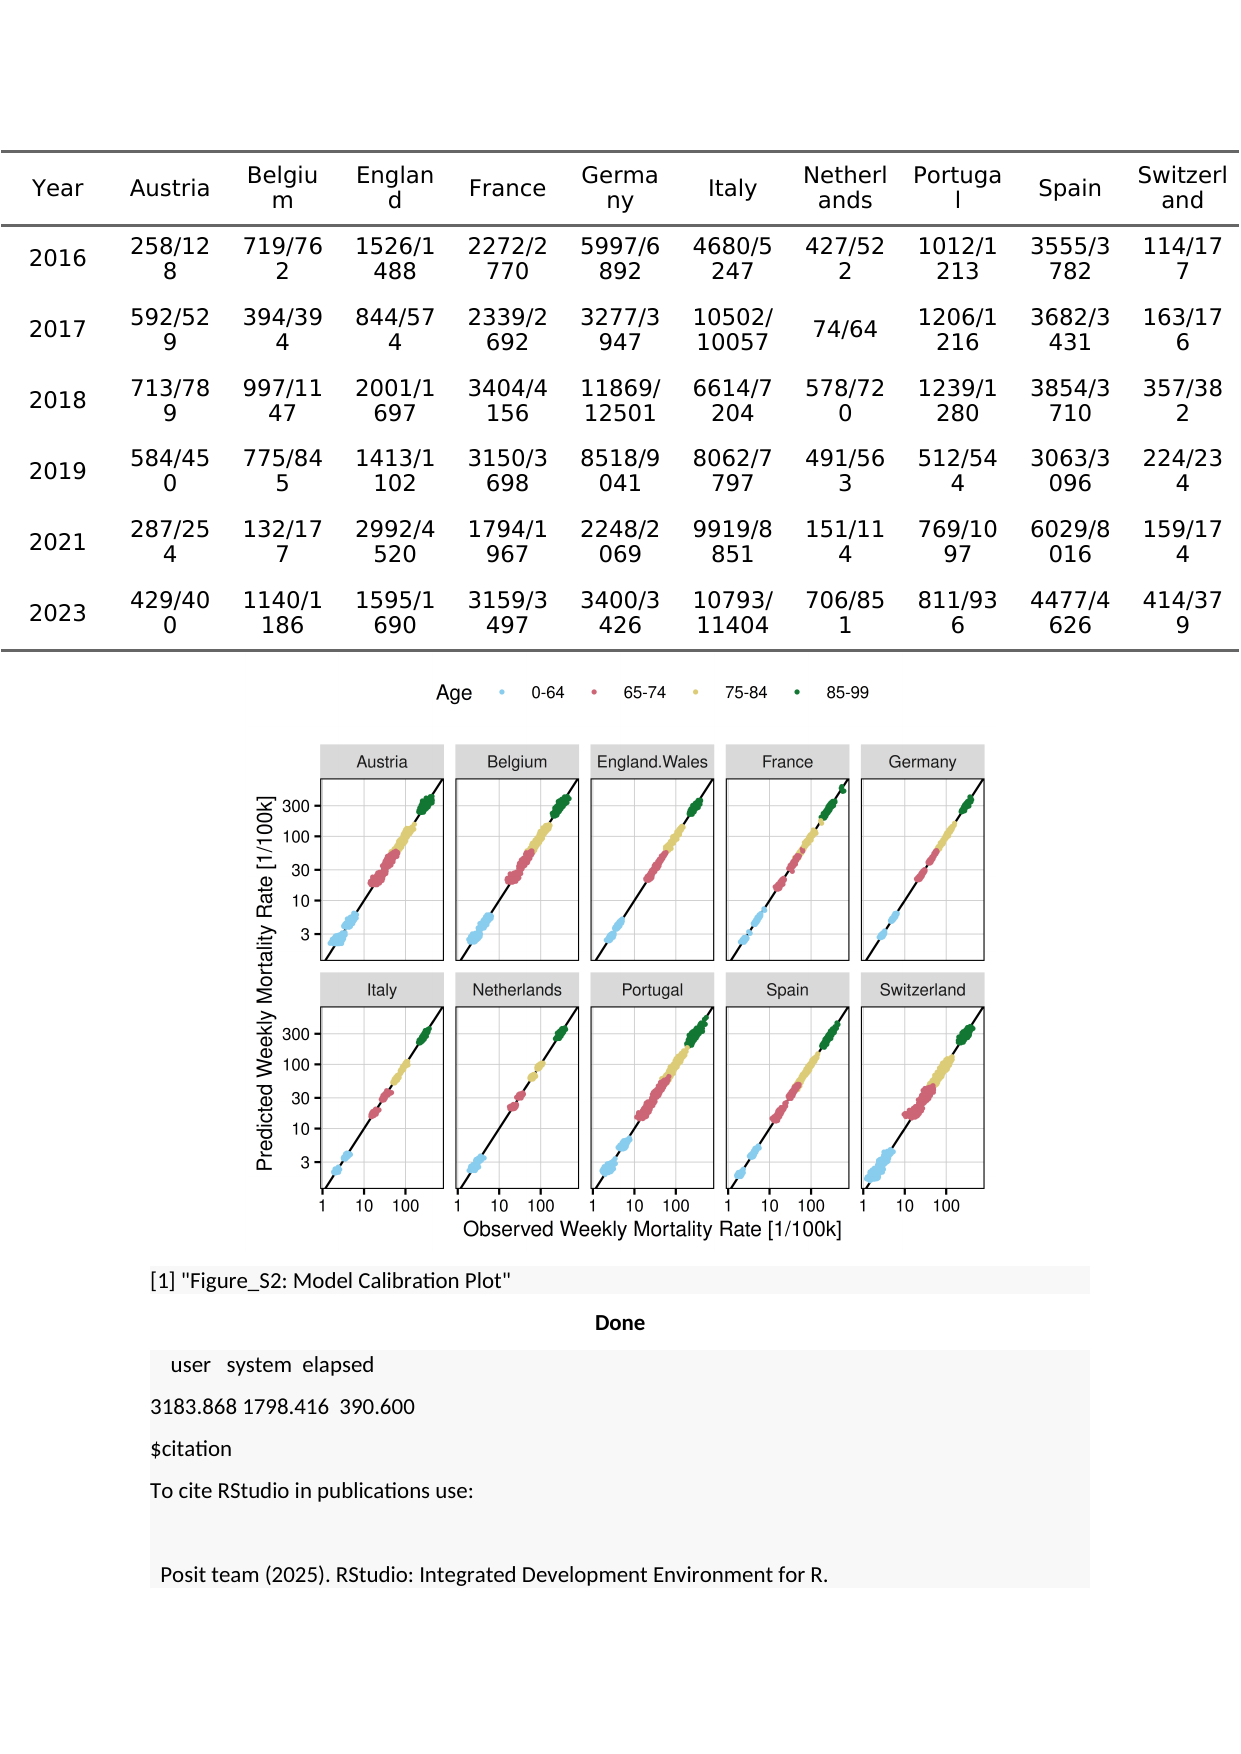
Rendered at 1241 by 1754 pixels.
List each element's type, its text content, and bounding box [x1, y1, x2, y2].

table_header Austria [114, 153, 226, 224]
text [1] "Figure_S2: Model Calibration Plot" [150, 1266, 1090, 1294]
table_header Portugal [901, 153, 1014, 224]
table_header Belgium [226, 153, 339, 224]
table_header Switzerland [1126, 153, 1239, 224]
table_header Spain [1014, 153, 1126, 224]
table_header France [451, 153, 564, 224]
table_header England [339, 153, 451, 224]
table_header Netherlands [789, 153, 901, 224]
picture [245, 652, 995, 1252]
table_header Italy [676, 153, 789, 224]
text user system elapsed 3183.868 1798.416 390.600 [150, 1350, 1090, 1420]
table_header Year [1, 153, 114, 224]
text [150, 1434, 1090, 1588]
table_header Germany [564, 153, 676, 224]
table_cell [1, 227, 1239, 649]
subtitle Done [150, 1308, 1090, 1336]
